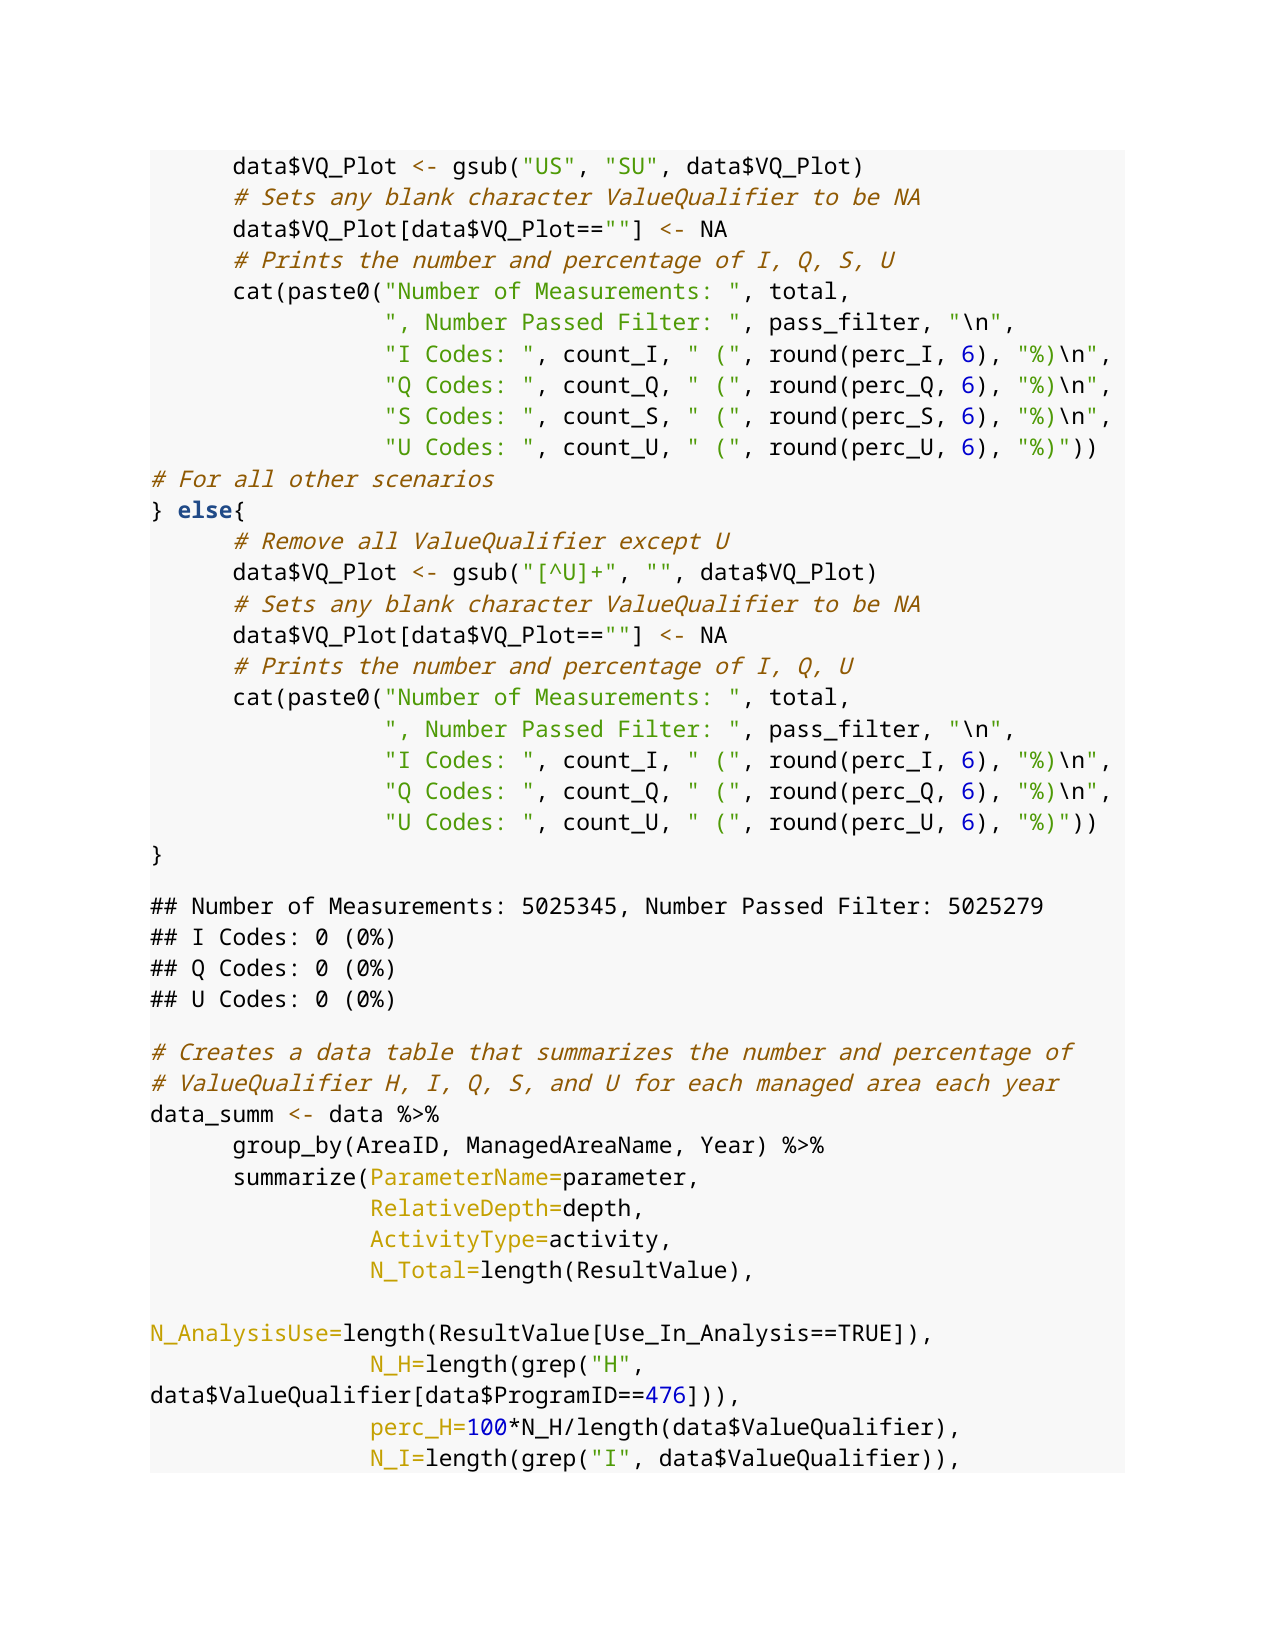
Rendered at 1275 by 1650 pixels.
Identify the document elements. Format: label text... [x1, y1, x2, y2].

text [150, 150, 1125, 869]
text ## Number of Measurements: 5025345, Number Passed Filter: 5025279 ## I Codes: 0 (0%) ## Q Codes: 0 (0%) ## U Codes: 0 (0%) [150, 889, 1125, 1014]
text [150, 1035, 1125, 1473]
